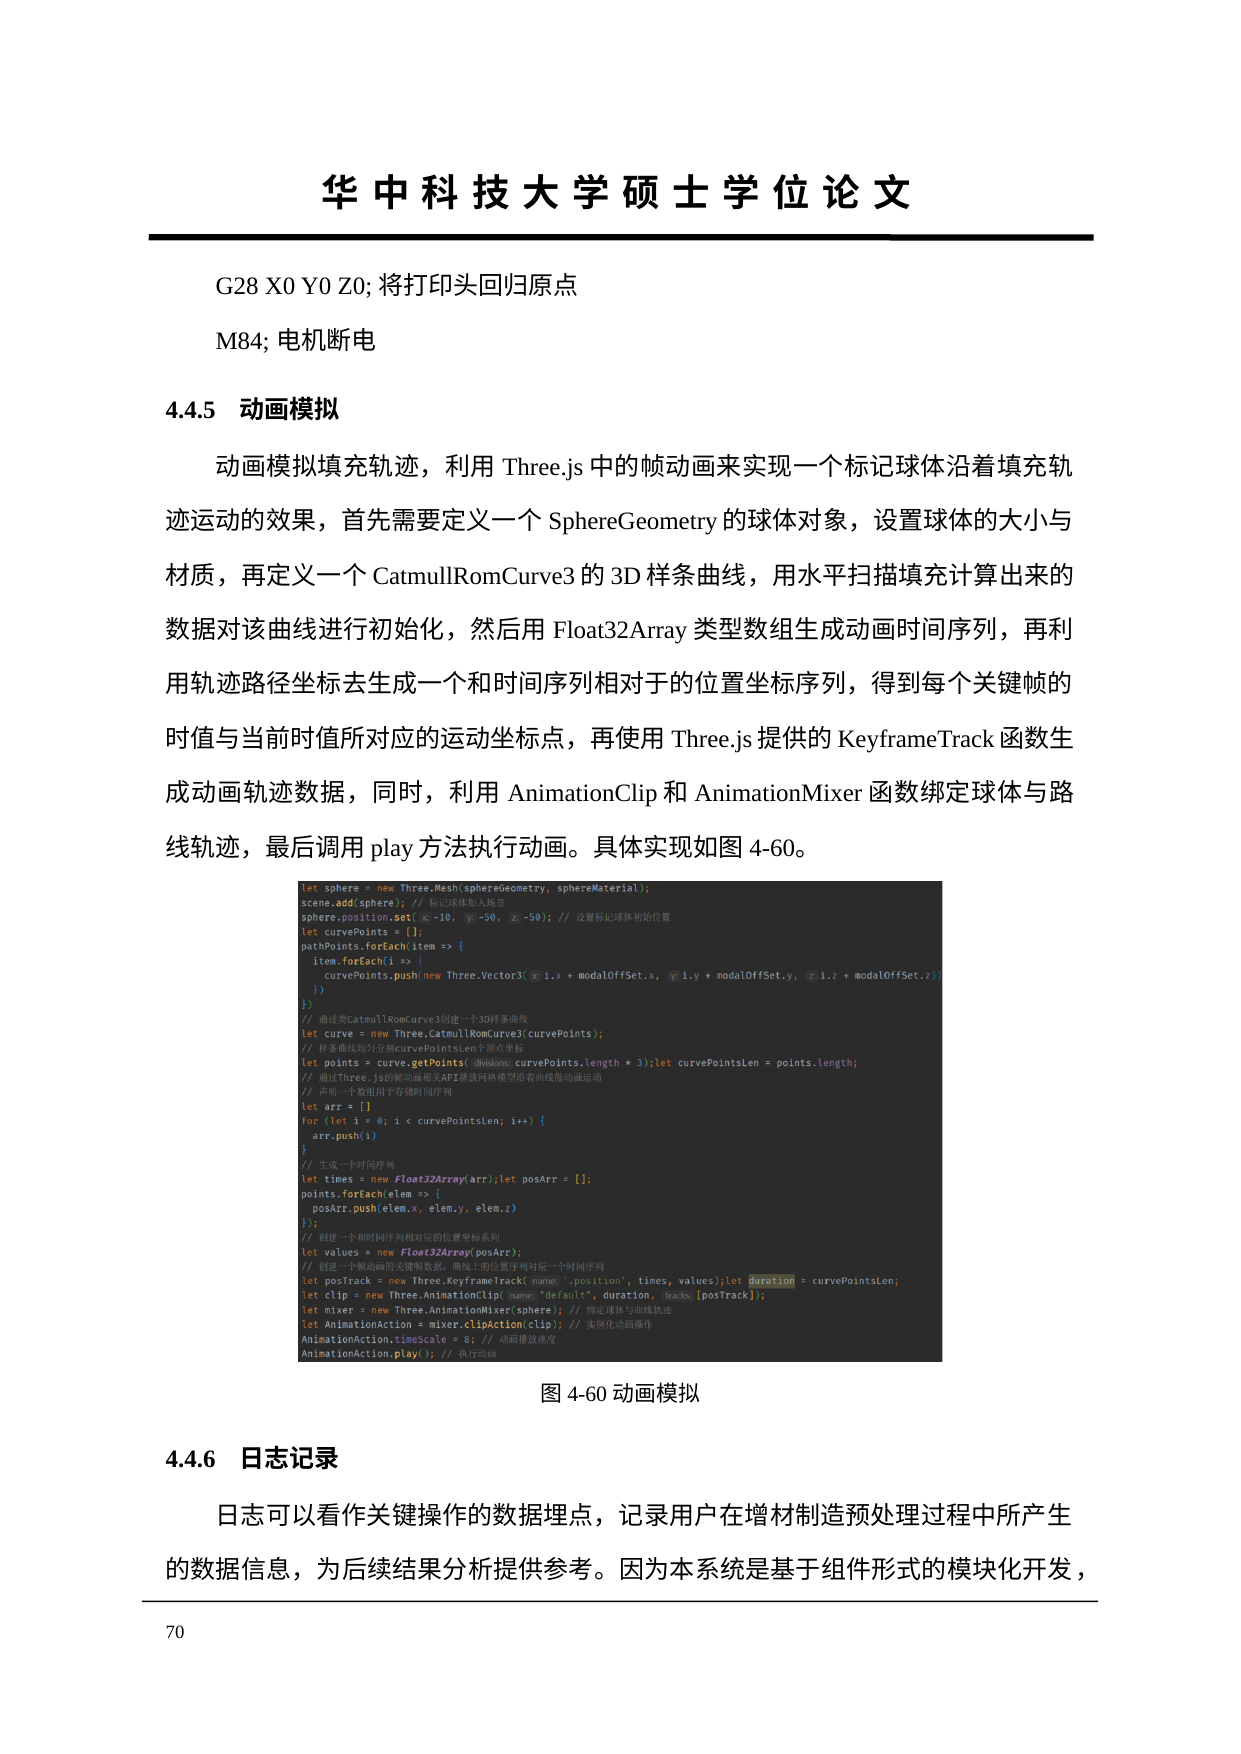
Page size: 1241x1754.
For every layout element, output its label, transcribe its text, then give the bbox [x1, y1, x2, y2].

picture [298, 881, 943, 1362]
text M84; 电机断电 [215, 320, 1075, 356]
subtitle 动画模拟 [165, 389, 1075, 425]
text G28 X0 Y0 Z0; 将打印头回归原点 [215, 266, 1075, 302]
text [165, 1496, 1075, 1586]
subtitle 日志记录 [165, 1438, 1075, 1474]
